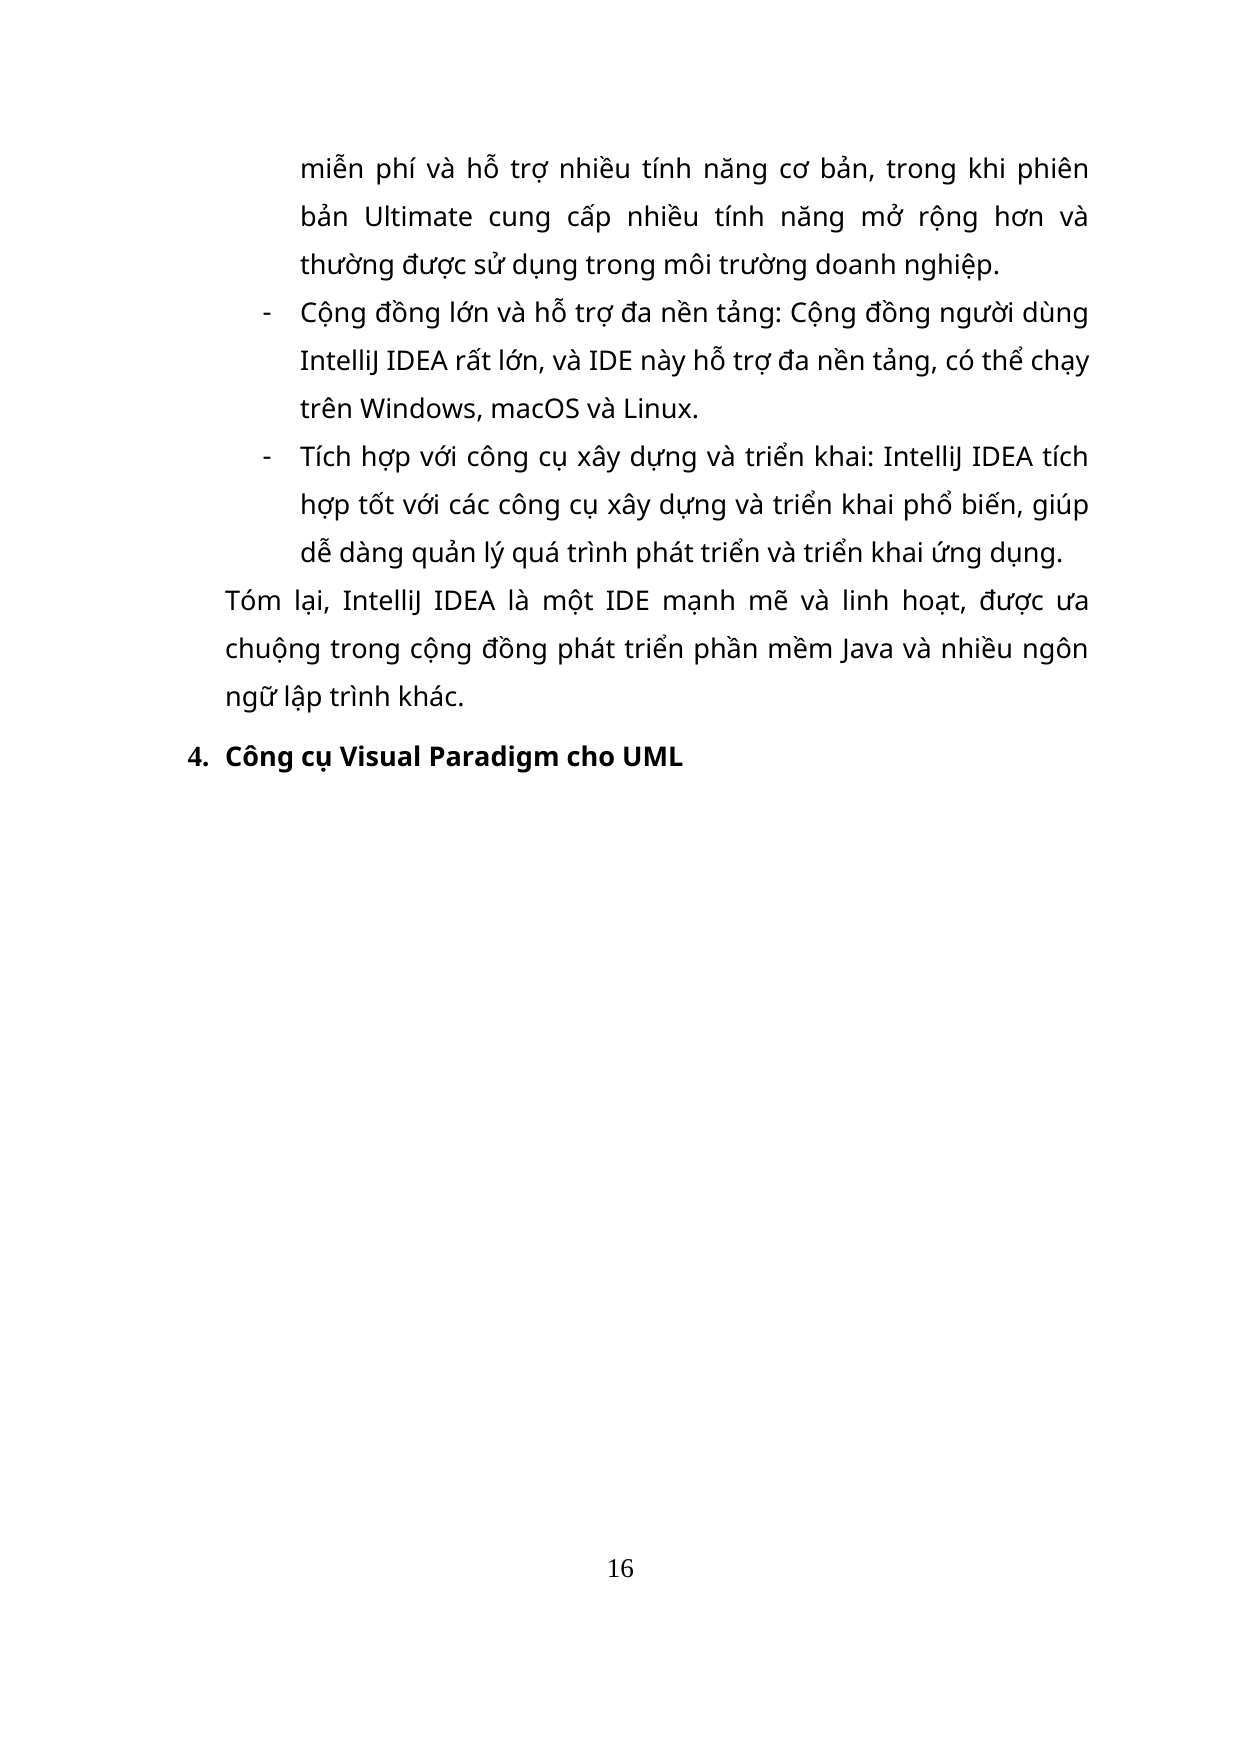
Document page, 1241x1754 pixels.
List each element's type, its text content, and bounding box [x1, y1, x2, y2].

list Tóm lại, IntelliJ IDEA là một IDE mạnh mẽ và linh hoạt, được ưa chuộng trong cộng đồng phát triển phần mềm Java và nhiều ngôn ngữ lập trình khác. [225, 581, 1090, 714]
list Tích hợp với công cụ xây dựng và triển khai: IntelliJ IDEA tích hợp tốt với các công cụ xây dựng và triển khai phổ biến, giúp dễ dàng quản lý quá trình phát triển và triển khai ứng dụng. [262, 437, 1090, 570]
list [262, 150, 1090, 283]
subtitle Công cụ Visual Paradigm cho UML [187, 737, 1090, 774]
list Cộng đồng lớn và hỗ trợ đa nền tảng: Cộng đồng người dùng IntelliJ IDEA rất lớn, và IDE này hỗ trợ đa nền tảng, có thể chạy trên Windows, macOS và Linux. [262, 294, 1090, 426]
